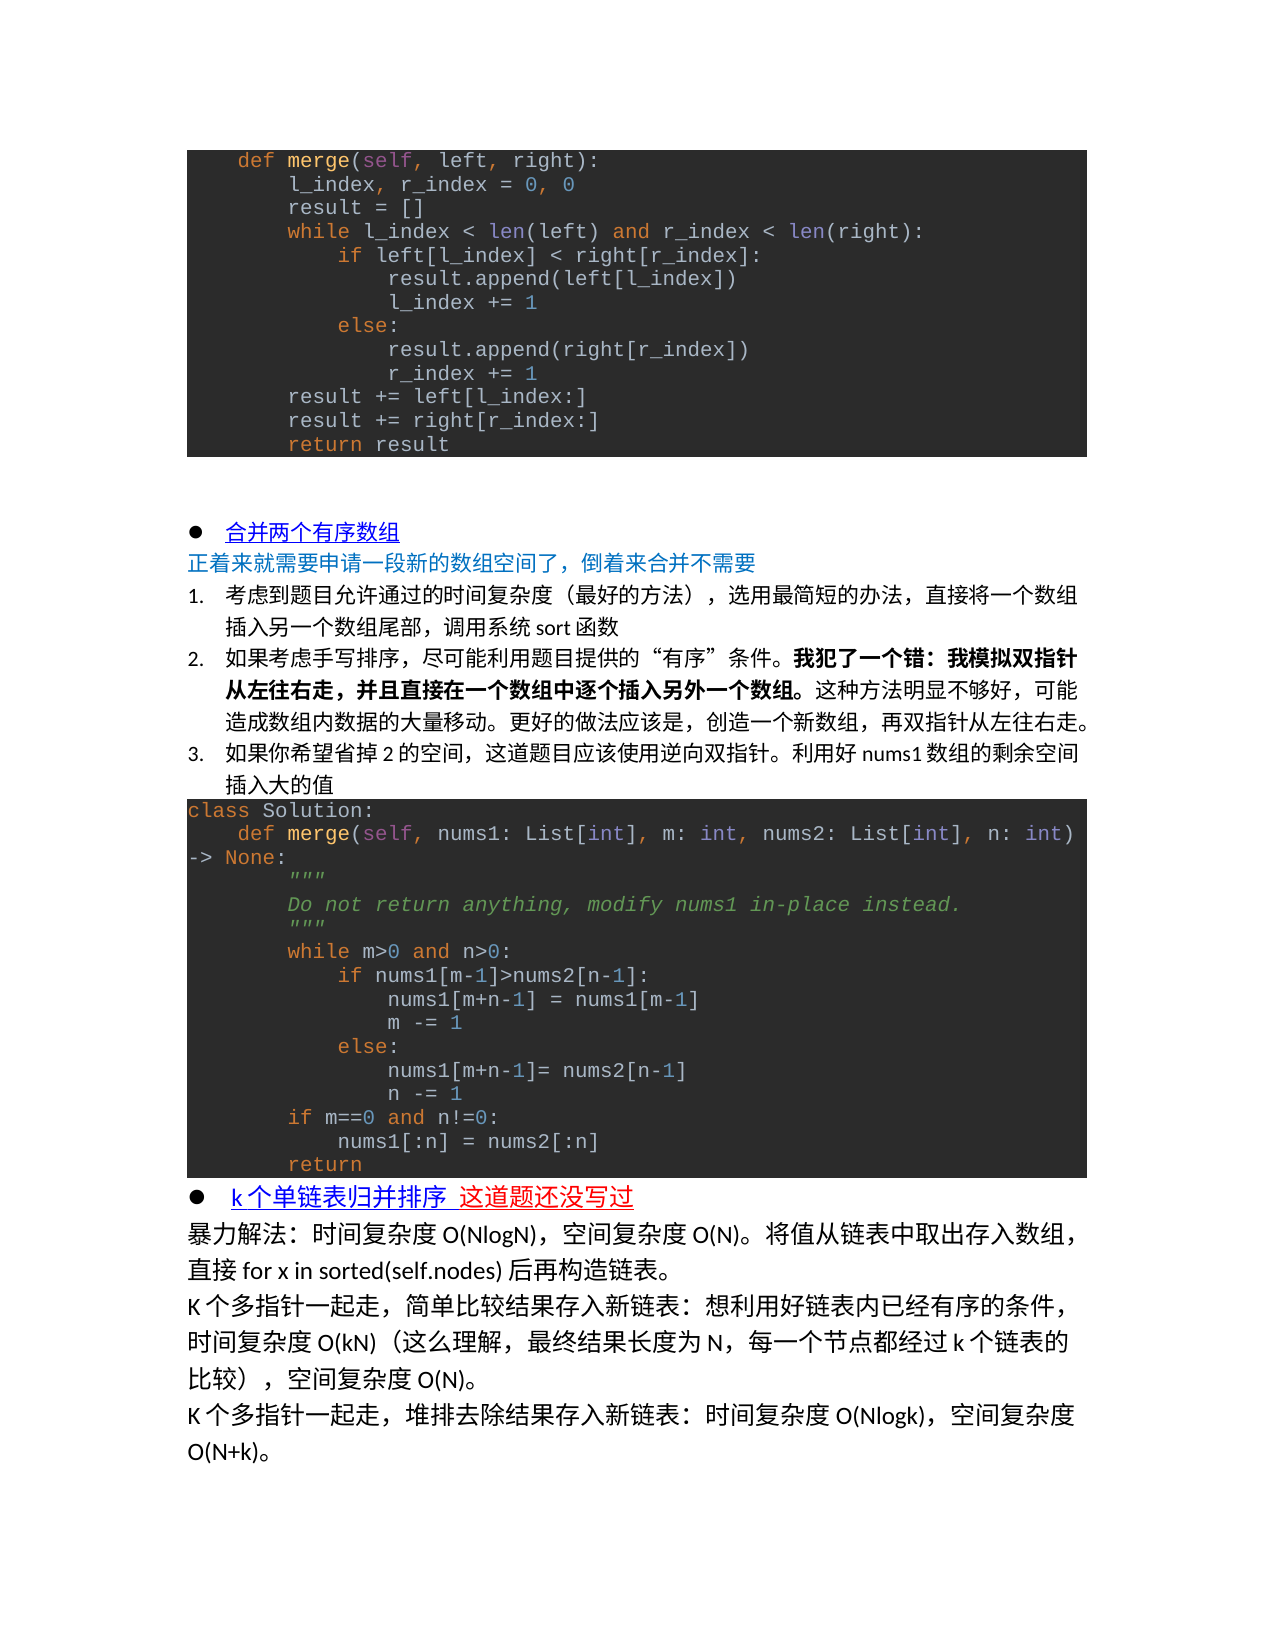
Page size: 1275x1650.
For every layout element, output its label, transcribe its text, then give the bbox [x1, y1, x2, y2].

list 合并两个有序数组 [187, 514, 1087, 546]
text class Solution: def merge(self, nums1: List[int], m: int, nums2: List[int], n: int) -> None: """ Do not return anything, modify nums1 in-place instead. """ while m>0 and n>0: if nums1[m-1]>nums2[n-1]: nums1[m+n-1] = nums1[m-1] m -= 1 else: nums1[m+n-1]= nums2[n-1] n -= 1 if m==0 and n!=0: nums1[:n] = nums2[:n] return [187, 799, 1087, 1178]
text K个多指针一起走，简单比较结果存入新链表：想利用好链表内已经有序的条件，时间复杂度O(kN)（这么理解，最终结果长度为N，每一个节点都经过k个链表的比较），空间复杂度O(N)。 [187, 1287, 1087, 1395]
text K个多指针一起走，堆排去除结果存入新链表：时间复杂度O(Nlogk)，空间复杂度O(N+k)。 [187, 1395, 1087, 1468]
list 如果考虑手写排序，尽可能利用题目提供的“有序”条件。我犯了一个错：我模拟双指针从左往右走，并且直接在一个数组中逐个插入另外一个数组。这种方法明显不够好，可能造成数组内数据的大量移动。更好的做法应该是，创造一个新数组，再双指针从左往右走。 [187, 641, 1087, 736]
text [187, 150, 1087, 457]
text 暴力解法：时间复杂度O(NlogN)，空间复杂度O(N)。将值从链表中取出存入数组，直接for x in sorted(self.nodes) 后再构造链表。 [187, 1214, 1087, 1287]
list 如果你希望省掉2的空间，这道题目应该使用逆向双指针。利用好nums1数组的剩余空间插入大的值 [187, 736, 1087, 799]
text 正着来就需要申请一段新的数组空间了，倒着来合并不需要 [187, 546, 1087, 578]
list k个单链表归并排序 这道题还没写过 [187, 1178, 1087, 1214]
list 考虑到题目允许通过的时间复杂度（最好的方法），选用最简短的办法，直接将一个数组插入另一个数组尾部，调用系统sort函数 [187, 578, 1087, 641]
